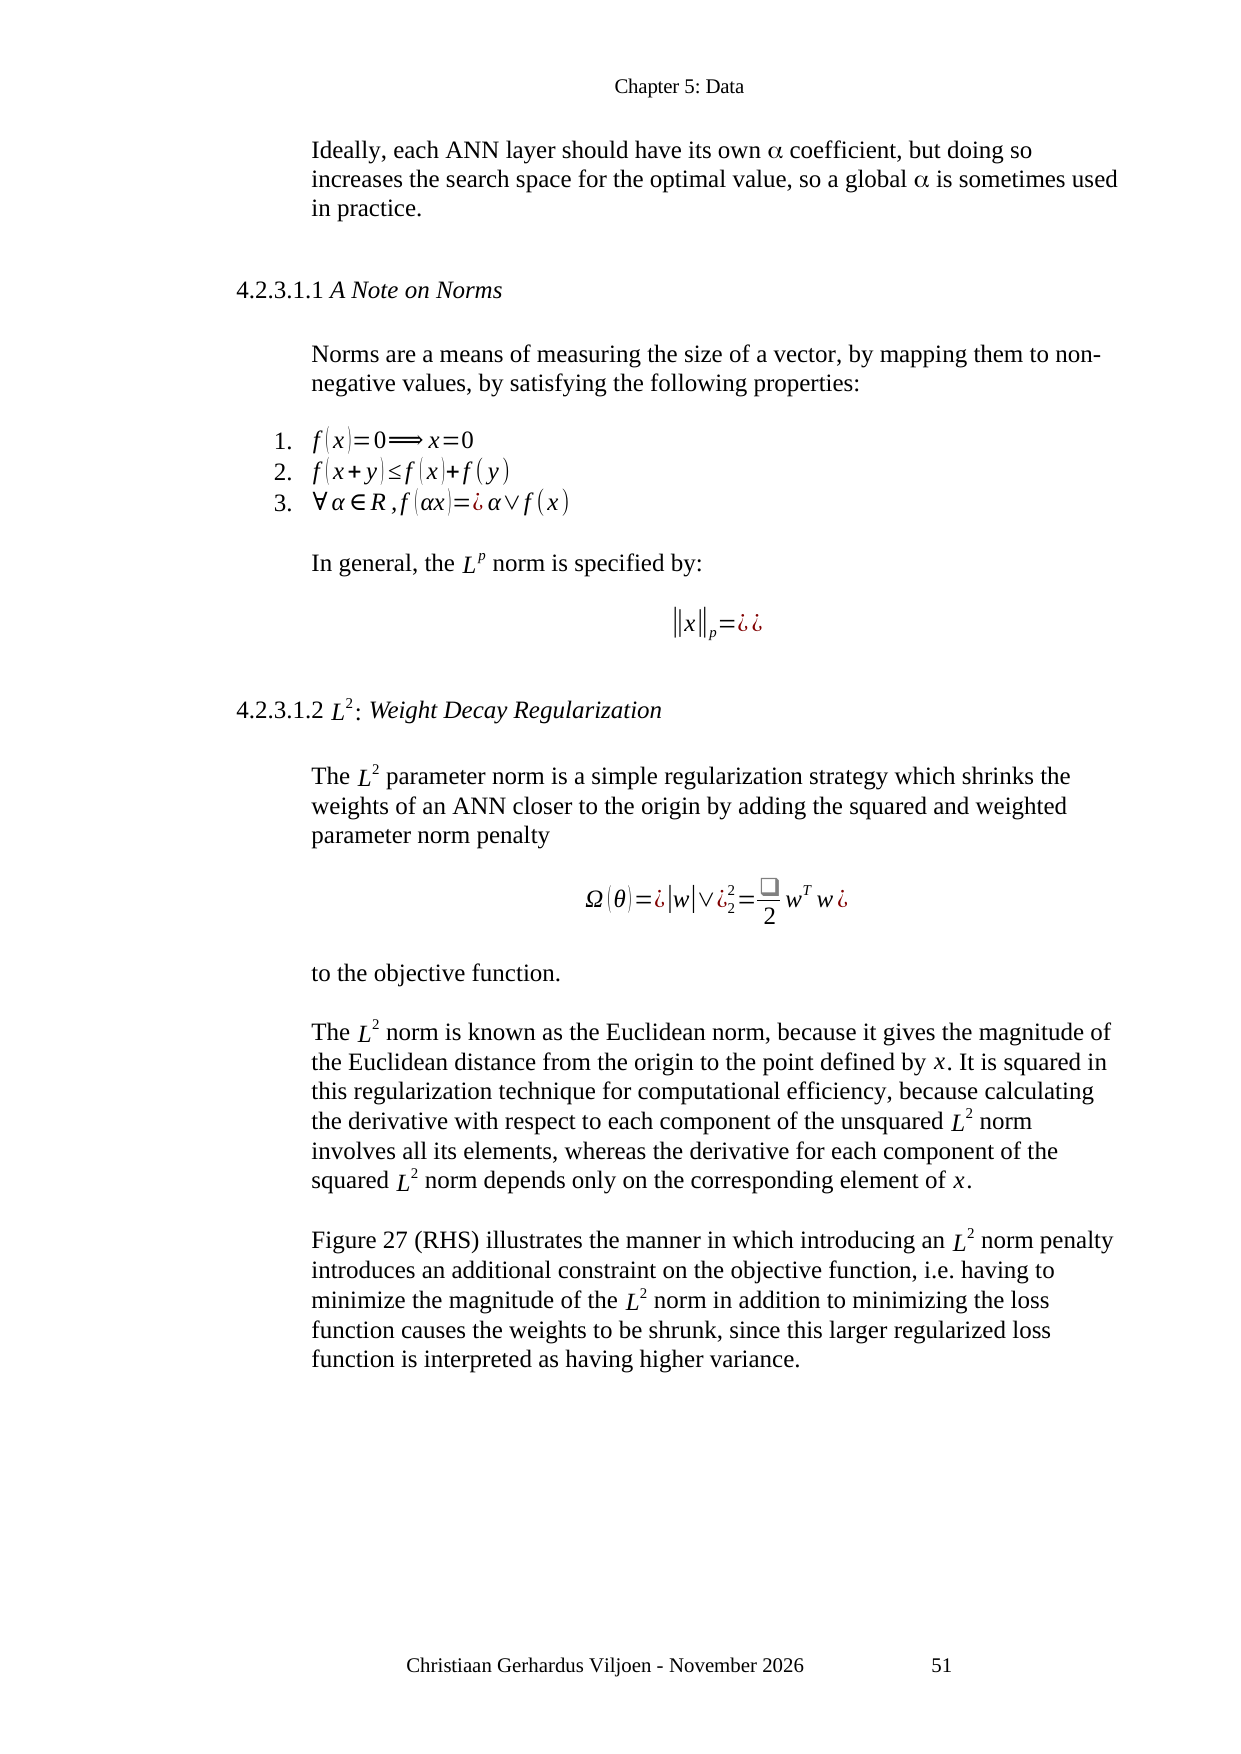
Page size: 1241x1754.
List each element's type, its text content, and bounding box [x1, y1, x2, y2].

subtitle A Note on Norms [236, 275, 1122, 304]
text In general, the norm is specified by: [311, 547, 1122, 578]
subtitle Weight Decay Regularization [236, 694, 1122, 725]
text to the objective function. [311, 958, 1122, 987]
text Figure 27 (RHS) illustrates the manner in which introducing an norm penalty introduces an additional constraint on the objective function, i.e. having to minimize the magnitude of the norm in addition to minimizing the loss function causes the weights to be shrunk, since this larger regularized loss function is interpreted as having higher variance. [311, 1224, 1122, 1373]
text The parameter norm is a simple regularization strategy which shrinks the weights of an ANN closer to the origin by adding the squared and weighted parameter norm penalty [311, 760, 1122, 849]
text The norm is known as the Euclidean norm, because it gives the magnitude of the Euclidean distance from the origin to the point defined by . It is squared in this regularization technique for computational efficiency, because calculating the derivative with respect to each component of the unsquared norm involves all its elements, whereas the derivative for each component of the squared norm depends only on the corresponding element of . [311, 1016, 1122, 1196]
text Ideally, each ANN layer should have its own coefficient, but doing so increases the search space for the optimal value, so a global is sometimes used in practice. [311, 135, 1122, 222]
text Norms are a means of measuring the size of a vector, by mapping them to non-negative values, by satisfying the following properties: [311, 339, 1122, 397]
